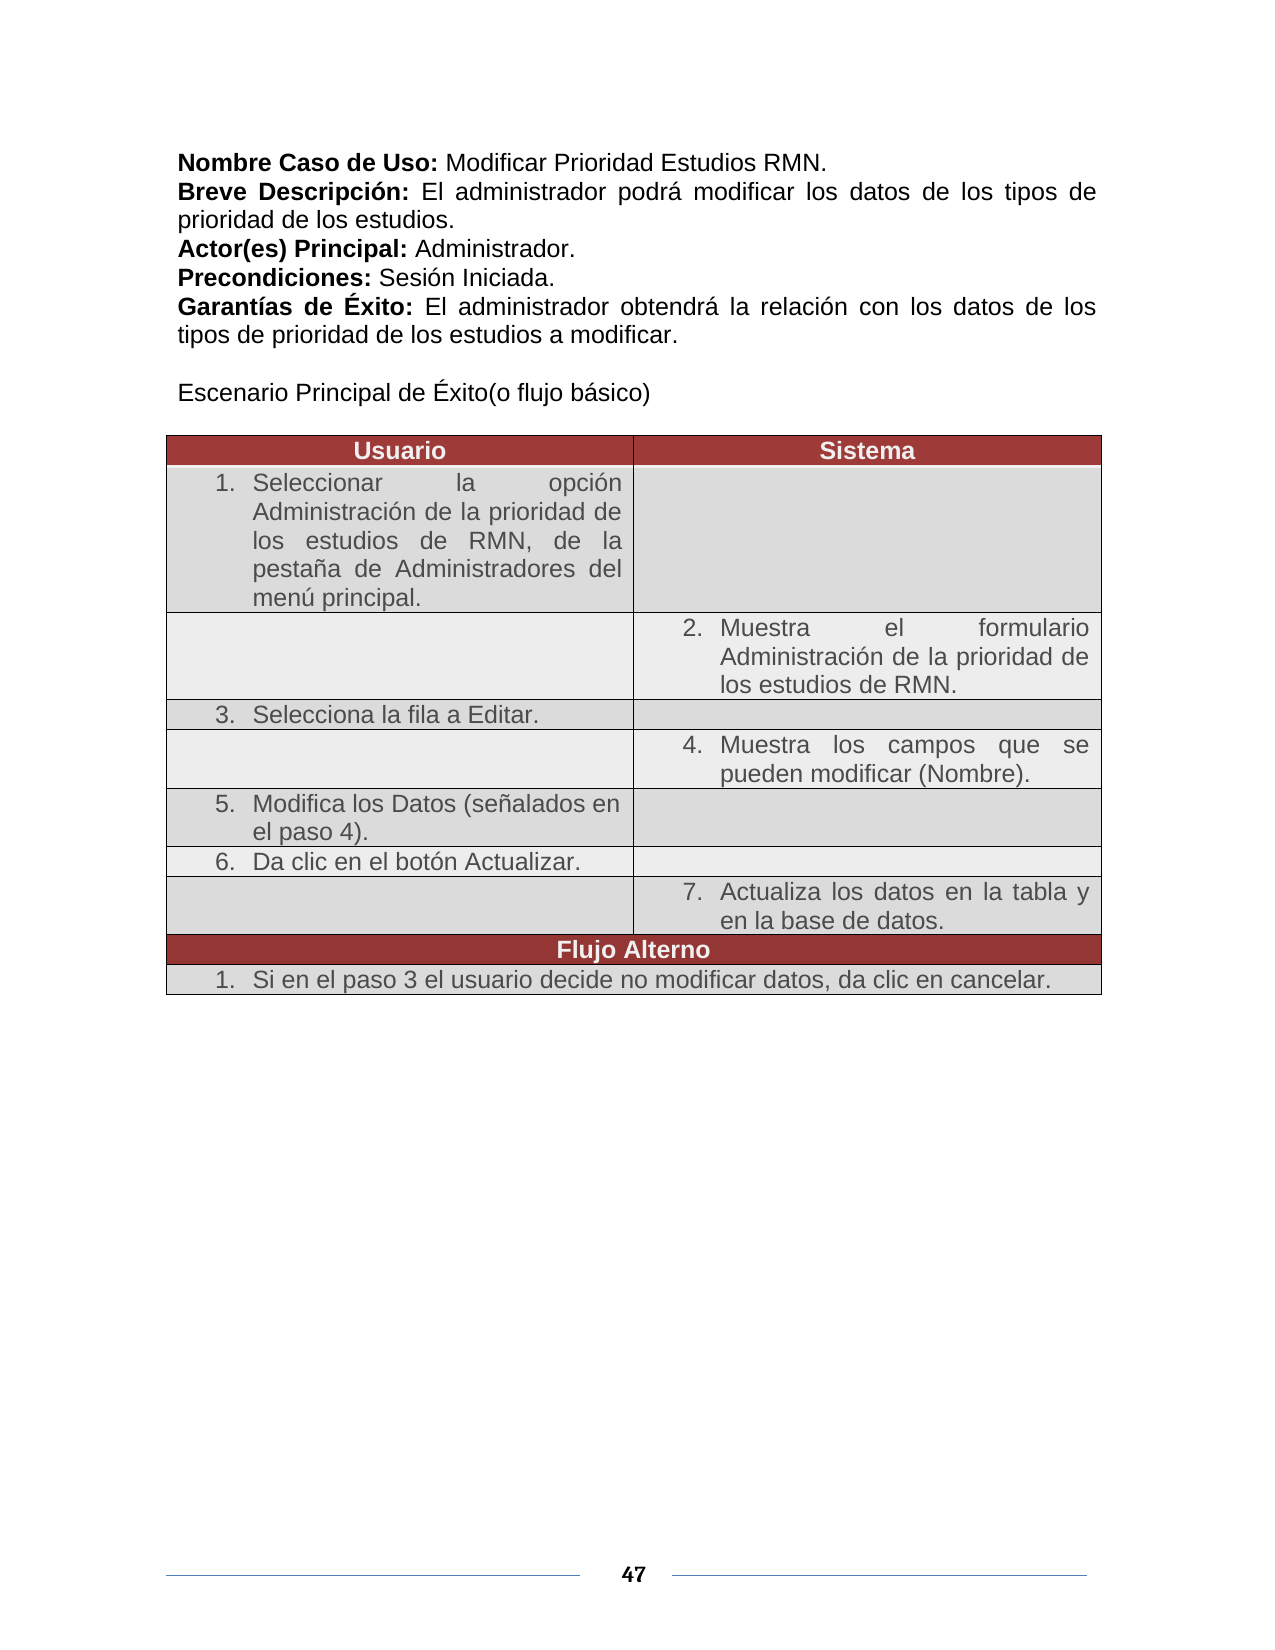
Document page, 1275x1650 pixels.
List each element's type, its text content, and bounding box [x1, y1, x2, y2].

text Nombre Caso de Uso: Modificar Prioridad Estudios RMN. [177, 148, 1098, 176]
table_cell Selecciona la fila a Editar. [167, 700, 633, 729]
table_cell [167, 730, 633, 787]
table_cell [634, 847, 1101, 876]
text Breve Descripción: El administrador podrá modificar los datos de los tipos de prioridad de los estudios. [177, 176, 1098, 234]
text Actor(es) Principal: Administrador. [177, 234, 1098, 263]
table_cell Da clic en el botón Actualizar. [167, 847, 633, 876]
table_cell [634, 700, 1101, 729]
table_cell Actualiza los datos en la tabla y en la base de datos. [634, 877, 1101, 934]
table_cell Si en el paso 3 el usuario decide no modificar datos, da clic en cancelar. [167, 965, 1101, 994]
table_cell Modifica los Datos (señalados en el paso 4). [167, 789, 633, 846]
table_header Sistema [634, 436, 1101, 465]
table_cell Muestra el formulario Administración de la prioridad de los estudios de RMN. [634, 613, 1101, 699]
table_cell Seleccionar la opción Administración de la prioridad de los estudios de RMN, de la pestaña de Administradores del menú principal. [167, 468, 633, 612]
table_header Usuario [167, 436, 633, 465]
table_cell [634, 468, 1101, 612]
table_cell [167, 613, 633, 699]
table_cell Muestra los campos que se pueden modificar (Nombre). [634, 730, 1101, 787]
table_cell [167, 877, 633, 934]
text Garantías de Éxito: El administrador obtendrá la relación con los datos de los tipos de prioridad de los estudios a modificar. [177, 291, 1098, 349]
table_cell [634, 789, 1101, 846]
text Precondiciones: Sesión Iniciada. [177, 263, 1098, 291]
table_cell Flujo Alterno [167, 935, 1101, 964]
text Escenario Principal de Éxito(o flujo básico) [177, 378, 1098, 406]
